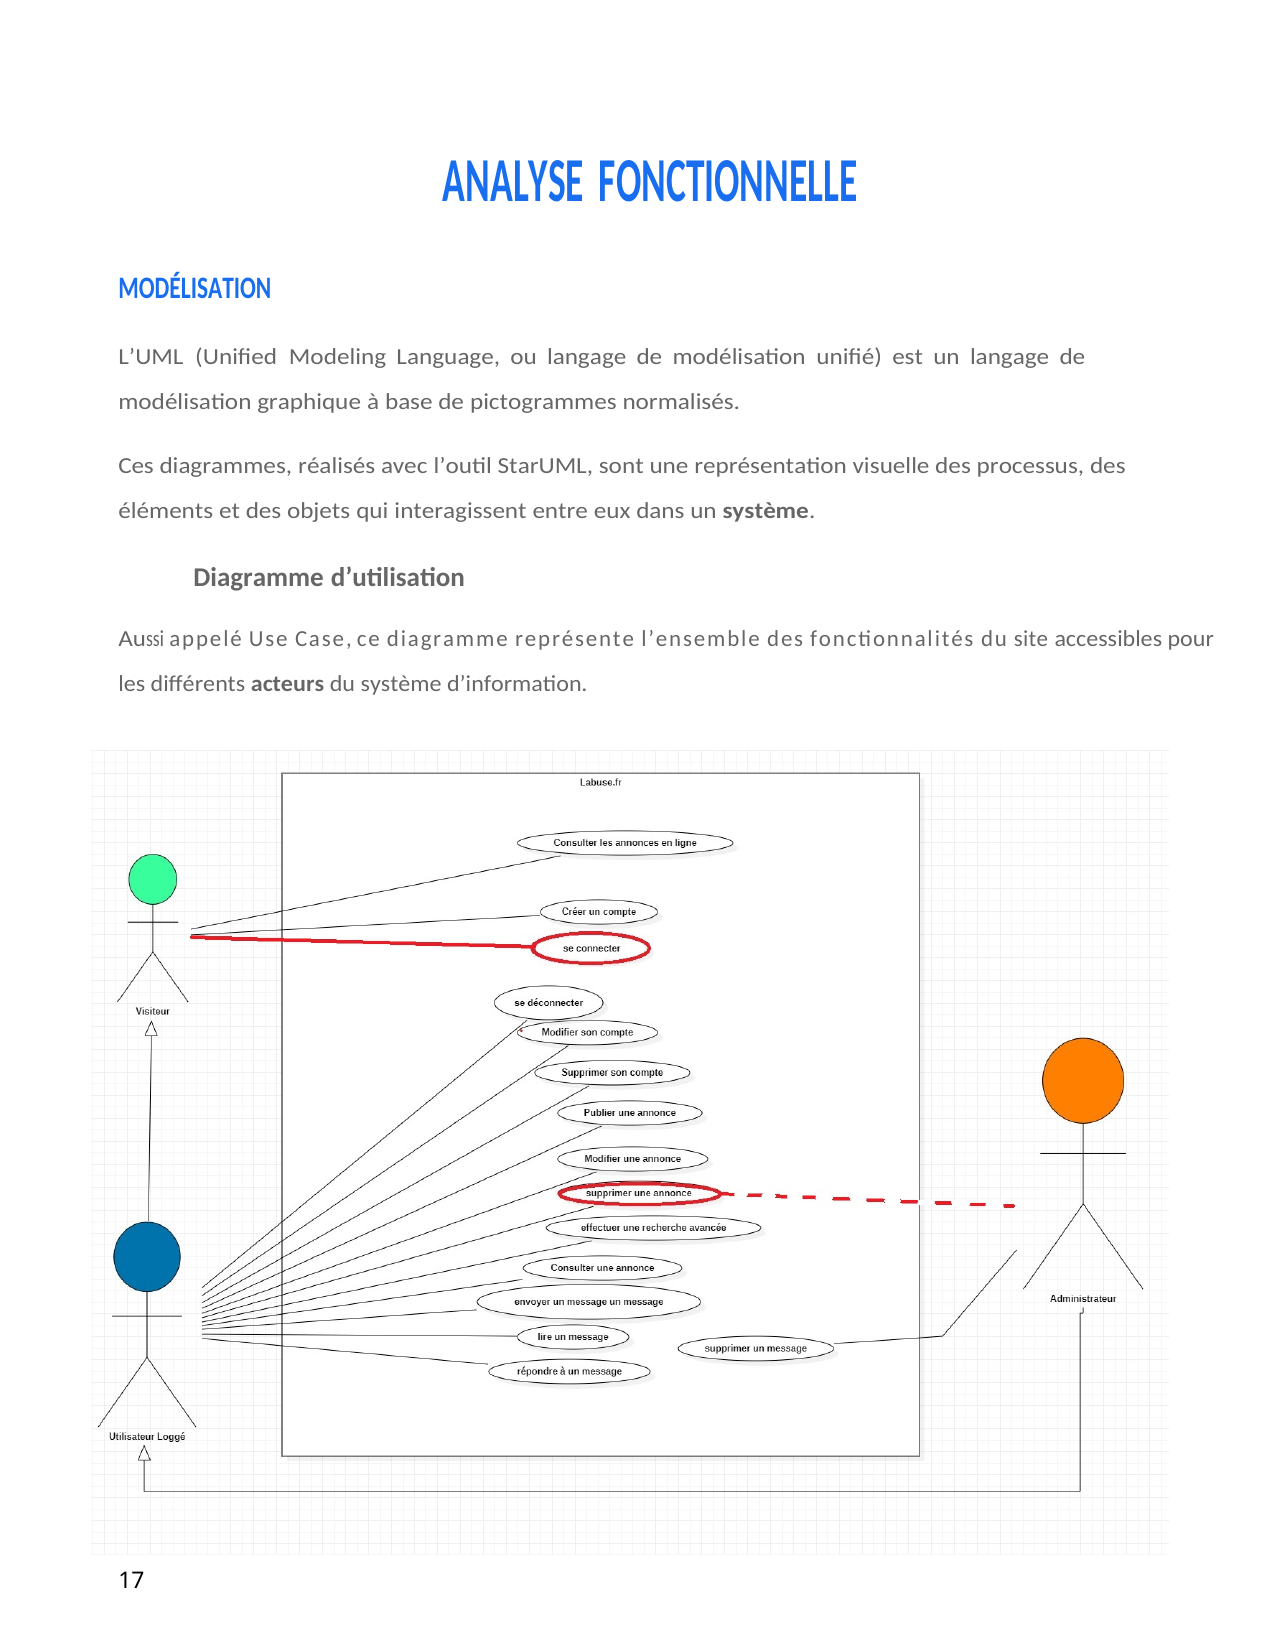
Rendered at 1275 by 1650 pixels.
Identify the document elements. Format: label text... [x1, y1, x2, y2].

subtitle Diagramme d’utilisation [193, 560, 1214, 593]
text Ces diagrammes, réalisés avec l’outil StarUML, sont une représentation visuelle des processus, des éléments et des objets qui interagissent entre eux dans un système. [118, 451, 1214, 524]
subtitle MODÉLISATION [118, 268, 1214, 307]
picture [90, 750, 1169, 1555]
text Aussi appelé Use Case, ce diagramme représente l’ensemble des fonctionnalités du site accessibles pour les différents acteurs du système d’information. [118, 624, 1214, 697]
subtitle ANALYSE FONCTIONNELLE [286, 140, 1014, 217]
text L’UML (Unified Modeling Language, ou langage de modélisation unifié) est un langage de modélisation graphique à base de pictogrammes normalisés. [118, 342, 1214, 415]
